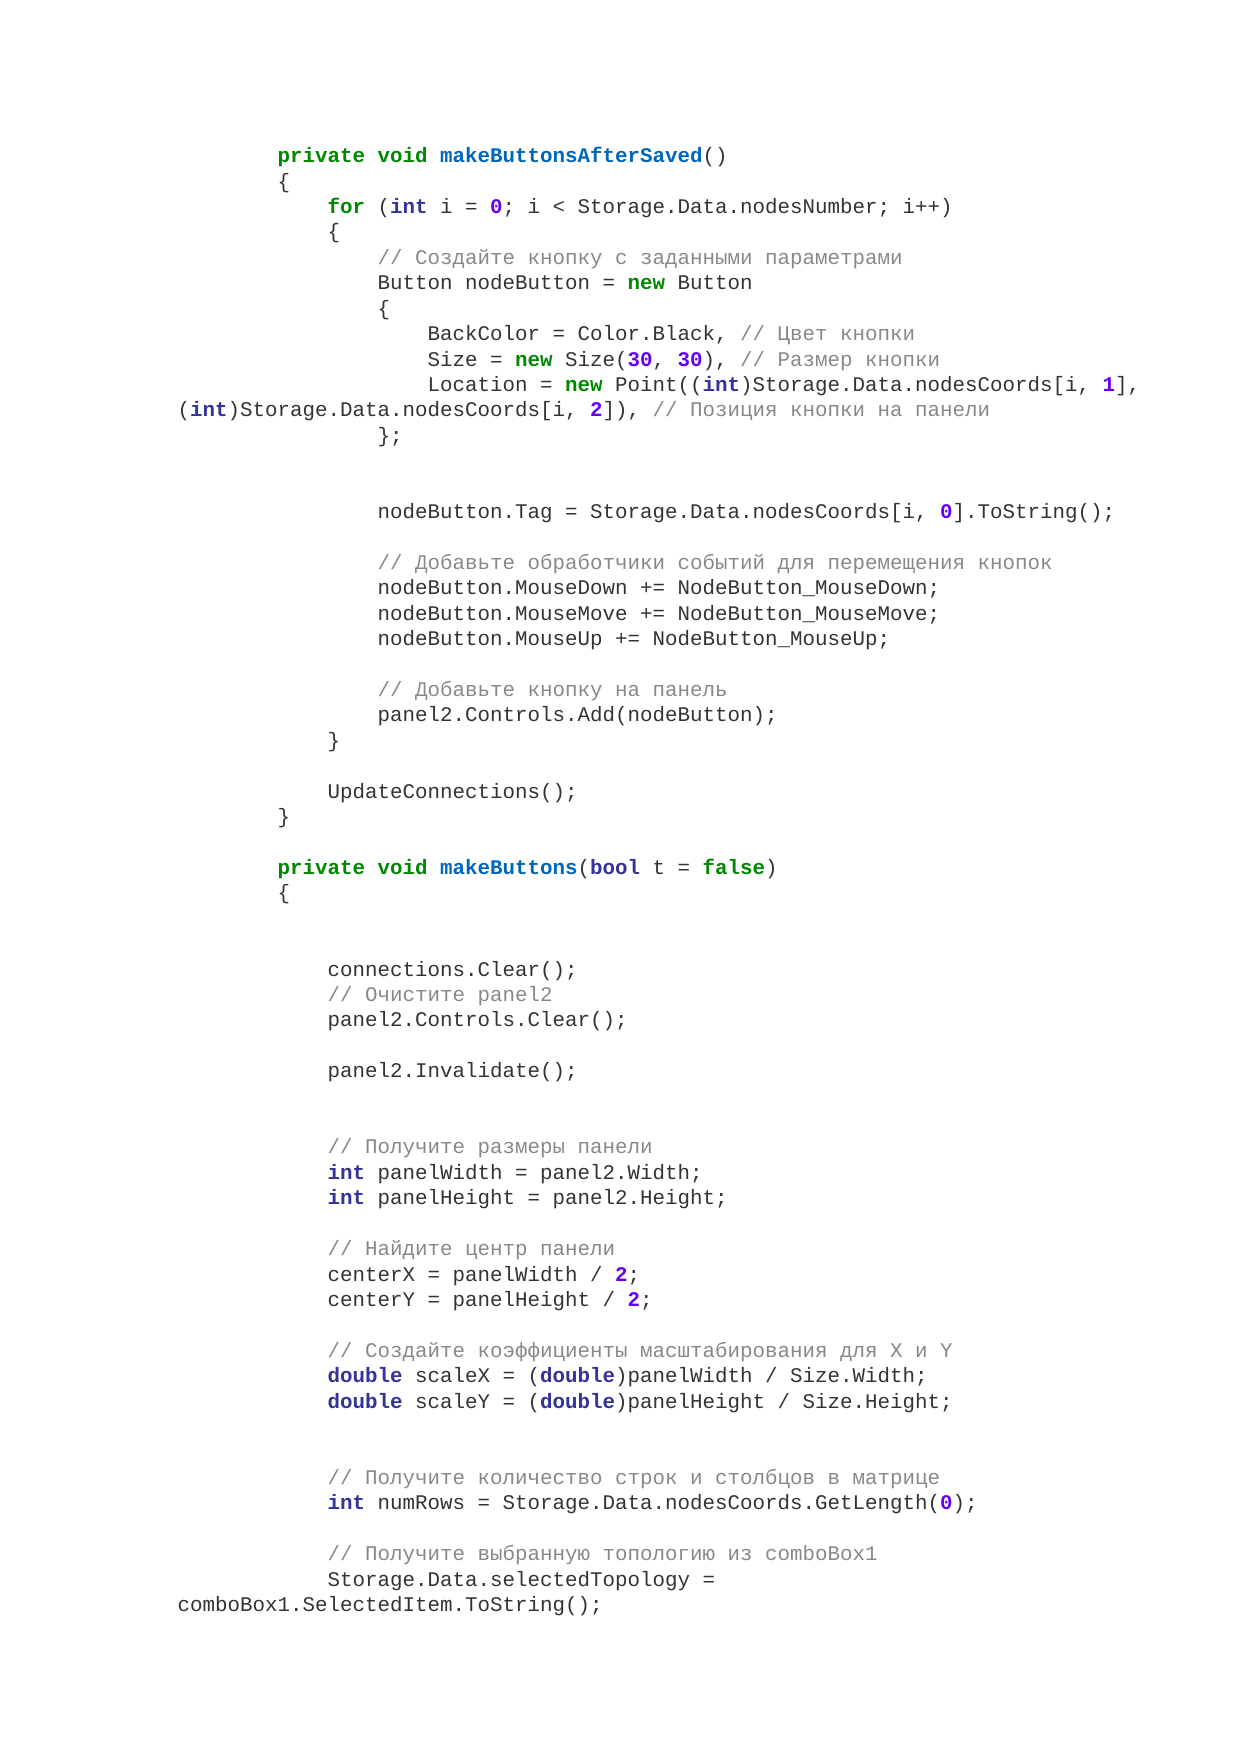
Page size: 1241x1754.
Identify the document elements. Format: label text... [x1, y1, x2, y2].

text int panelHeight = panel2.Height; [177, 1186, 1152, 1211]
text }; [177, 423, 1152, 448]
text // Получите размеры панели [177, 1135, 1152, 1160]
text // Получите количество строк и столбцов в матрице [177, 1465, 1152, 1491]
text // Найдите центр панели [177, 1236, 1152, 1262]
text for (int i = 0; i < Storage.Data.nodesNumber; i++) [177, 194, 1152, 220]
text // Создайте коэффициенты масштабирования для X и Y [177, 1338, 1152, 1363]
text // Добавьте обработчики событий для перемещения кнопок [177, 550, 1152, 576]
text nodeButton.MouseUp += NodeButton_MouseUp; [177, 626, 1152, 652]
text double scaleY = (double)panelHeight / Size.Height; [177, 1389, 1152, 1414]
text private void makeButtonsAfterSaved() [177, 143, 1152, 169]
text centerX = panelWidth / 2; [177, 1262, 1152, 1287]
text { [177, 220, 1152, 245]
text int numRows = Storage.Data.nodesCoords.GetLength(0); [177, 1491, 1152, 1516]
text { [177, 169, 1152, 194]
text BackColor = Color.Black, // Цвет кнопки [177, 321, 1152, 347]
text Button nodeButton = new Button [177, 271, 1152, 296]
text panel2.Invalidate(); [177, 1058, 1152, 1084]
text nodeButton.MouseDown += NodeButton_MouseDown; [177, 576, 1152, 601]
text panel2.Controls.Clear(); [177, 1008, 1152, 1033]
text double scaleX = (double)panelWidth / Size.Width; [177, 1363, 1152, 1389]
text Location = new Point((int)Storage.Data.nodesCoords[i, 1], (int)Storage.Data.nodesCoords[i, 2]), // Позиция кнопки на панели [177, 372, 1152, 423]
text // Добавьте кнопку на панель [177, 677, 1152, 703]
text // Очистите panel2 [177, 982, 1152, 1008]
text nodeButton.MouseMove += NodeButton_MouseMove; [177, 601, 1152, 626]
text } [177, 804, 1152, 830]
text } [177, 728, 1152, 753]
text // Получите выбранную топологию из comboBox1 [177, 1541, 1152, 1567]
text { [177, 881, 1152, 906]
text panel2.Controls.Add(nodeButton); [177, 703, 1152, 728]
text Size = new Size(30, 30), // Размер кнопки [177, 347, 1152, 372]
text // Создайте кнопку с заданными параметрами [177, 245, 1152, 271]
text { [177, 296, 1152, 321]
text UpdateConnections(); [177, 779, 1152, 804]
text centerY = panelHeight / 2; [177, 1287, 1152, 1313]
text Storage.Data.selectedTopology = comboBox1.SelectedItem.ToString(); [177, 1567, 1152, 1618]
text int panelWidth = panel2.Width; [177, 1160, 1152, 1186]
text nodeButton.Tag = Storage.Data.nodesCoords[i, 0].ToString(); [177, 499, 1152, 525]
text connections.Clear(); [177, 957, 1152, 982]
text private void makeButtons(bool t = false) [177, 855, 1152, 881]
